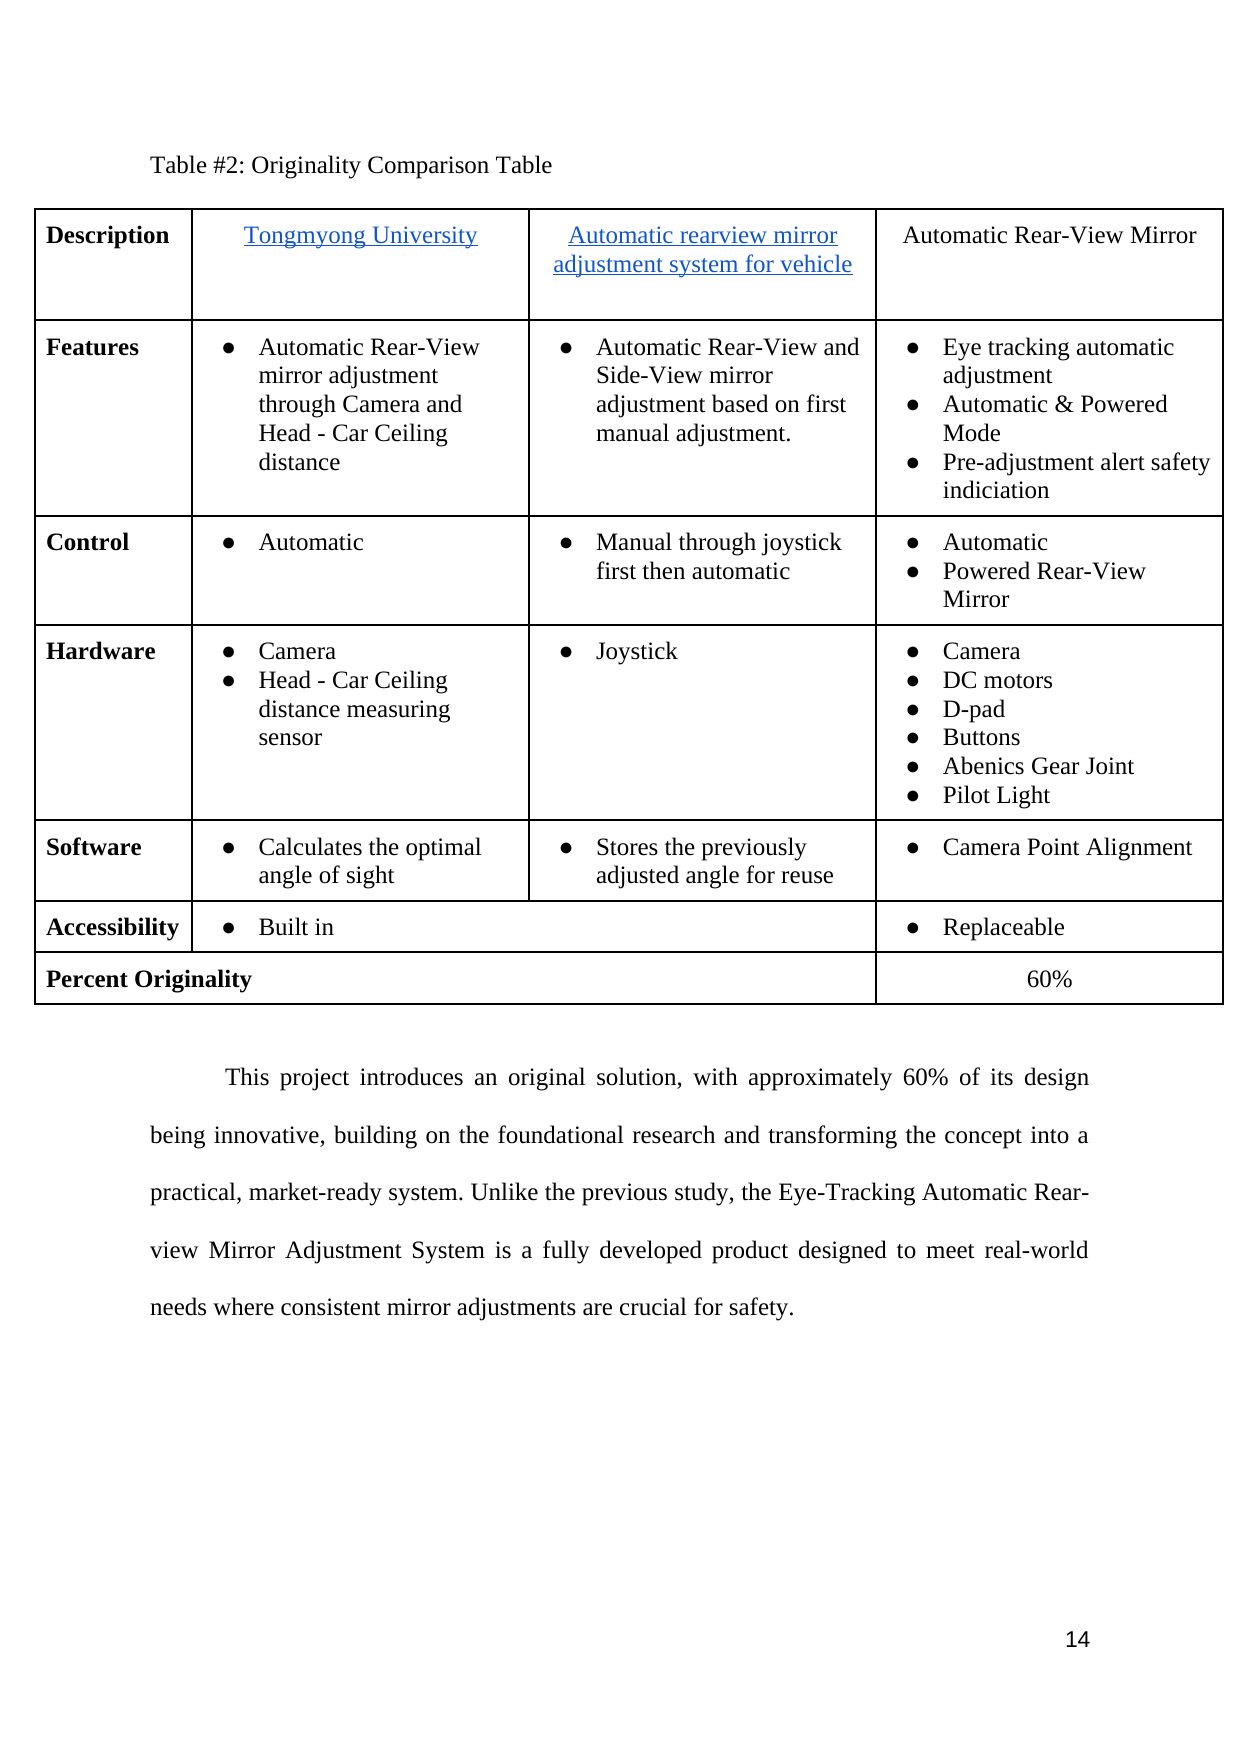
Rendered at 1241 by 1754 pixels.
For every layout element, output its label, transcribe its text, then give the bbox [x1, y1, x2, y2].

table_cell Camera DC motors D-pad Buttons Abenics Gear Joint Pilot Light [877, 626, 1222, 819]
table_header Tongmyong University [193, 210, 528, 319]
table_cell Features [36, 321, 191, 514]
table_cell Eye tracking automatic adjustment Automatic & Powered Mode Pre-adjustment alert safety indiciation [877, 321, 1222, 514]
table_cell Calculates the optimal angle of sight [193, 821, 528, 899]
table_cell Automatic Rear-View and Side-View mirror adjustment based on first manual adjustment. [530, 321, 875, 514]
table_cell Automatic [193, 517, 528, 624]
table_cell Stores the previously adjusted angle for reuse [530, 821, 875, 899]
table_cell Camera Point Alignment [877, 821, 1222, 899]
table_header Automatic Rear-View Mirror [877, 210, 1222, 319]
table_cell Replaceable [877, 902, 1222, 951]
table_cell Automatic Rear-View mirror adjustment through Camera and Head - Car Ceiling distance [193, 321, 528, 514]
table_cell 60% [877, 953, 1222, 1003]
text This project introduces an original solution, with approximately 60% of its design being innovative, building on the foundational research and transforming the concept into a practical, market-ready system. Unlike the previous study, the Eye-Tracking Automatic Rear-view Mirror Adjustment System is a fully developed product designed to meet real-world needs where consistent mirror adjustments are crucial for safety. [150, 1062, 1090, 1321]
table_cell Percent Originality [36, 953, 875, 1003]
table_cell Camera Head - Car Ceiling distance measuring sensor [193, 626, 528, 819]
table_cell Manual through joystick first then automatic [530, 517, 875, 624]
table_cell Built in [193, 902, 875, 951]
table_cell Joystick [530, 626, 875, 819]
text Table #2: Originality Comparison Table [150, 150, 1090, 179]
table_header Description [36, 210, 191, 319]
table_header Automatic rearview mirror adjustment system for vehicle [530, 210, 875, 319]
table_cell Software [36, 821, 191, 899]
table_cell Hardware [36, 626, 191, 819]
table_cell Accessibility [36, 902, 191, 951]
table_cell Automatic Powered Rear-View Mirror [877, 517, 1222, 624]
table_cell Control [36, 517, 191, 624]
